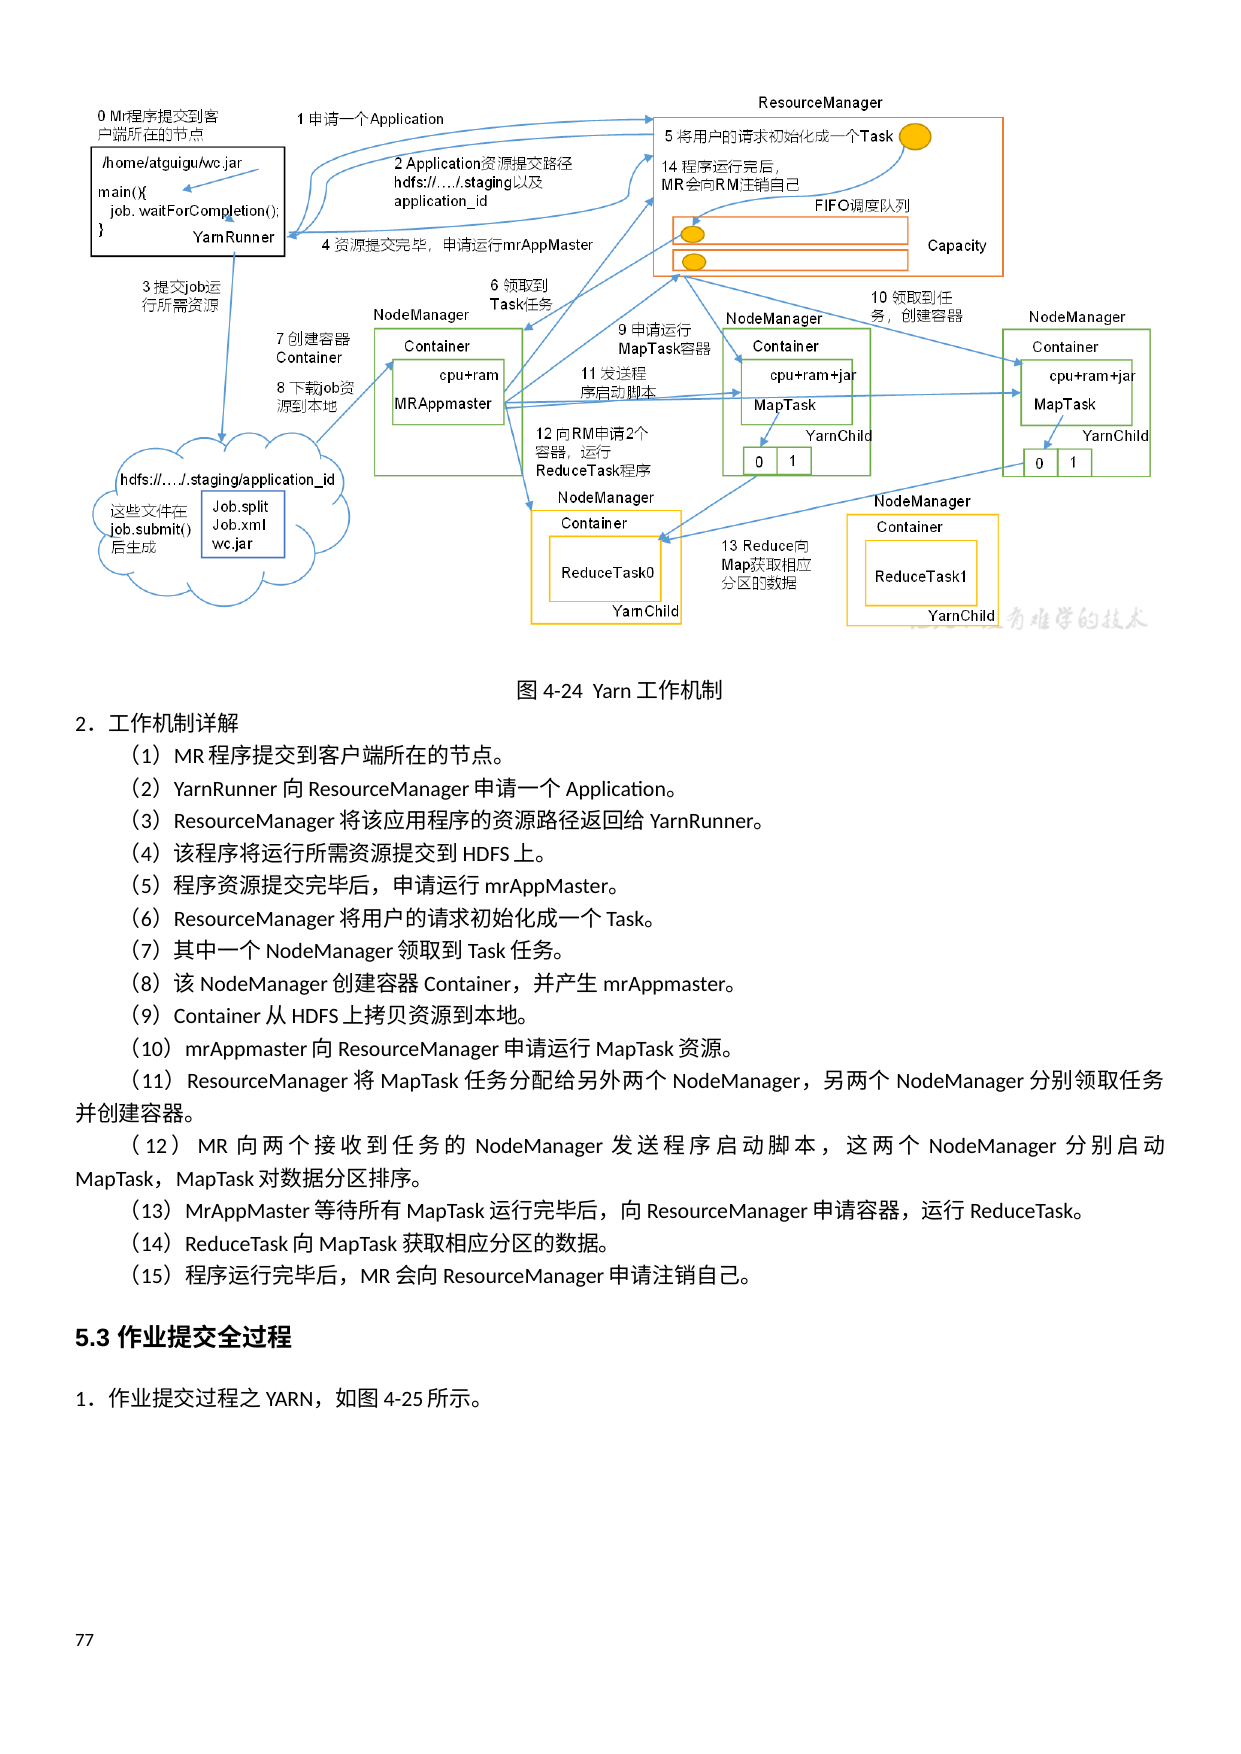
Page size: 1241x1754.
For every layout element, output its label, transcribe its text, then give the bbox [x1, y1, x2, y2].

text （14）ReduceTask向MapTask获取相应分区的数据。 [75, 1225, 1165, 1258]
text 1．作业提交过程之YARN，如图4-25所示。 [75, 1380, 1165, 1413]
text （5）程序资源提交完毕后，申请运行mrAppMaster。 [75, 868, 1165, 900]
text （15）程序运行完毕后，MR会向ResourceManager申请注销自己。 [75, 1258, 1165, 1290]
text （11）ResourceManager将MapTask任务分配给另外两个NodeManager，另两个NodeManager分别领取任务并创建容器。 [75, 1063, 1165, 1128]
text （13）MrAppMaster等待所有MapTask运行完毕后，向ResourceManager申请容器，运行ReduceTask。 [75, 1193, 1165, 1225]
text （10）mrAppmaster向ResourceManager申请运行MapTask资源。 [75, 1030, 1165, 1063]
text （12）MR向两个接收到任务的NodeManager发送程序启动脚本，这两个NodeManager分别启动MapTask，MapTask对数据分区排序。 [75, 1128, 1165, 1193]
text 2．工作机制详解 [75, 705, 1165, 738]
text （4）该程序将运行所需资源提交到HDFS上。 [75, 835, 1165, 868]
text （8）该NodeManager创建容器Container，并产生mrAppmaster。 [75, 965, 1165, 998]
text （3）ResourceManager将该应用程序的资源路径返回给YarnRunner。 [75, 803, 1165, 835]
text （1）MR程序提交到客户端所在的节点。 [75, 738, 1165, 770]
picture [75, 87, 1165, 650]
text 图4-24 Yarn工作机制 [75, 673, 1165, 705]
subtitle 5.3 作业提交全过程 [75, 1303, 1165, 1368]
text （6）ResourceManager将用户的请求初始化成一个Task。 [75, 900, 1165, 933]
text （9）Container从HDFS上拷贝资源到本地。 [75, 998, 1165, 1030]
text （2）YarnRunner向ResourceManager申请一个Application。 [75, 770, 1165, 803]
text （7）其中一个NodeManager领取到Task任务。 [75, 933, 1165, 965]
